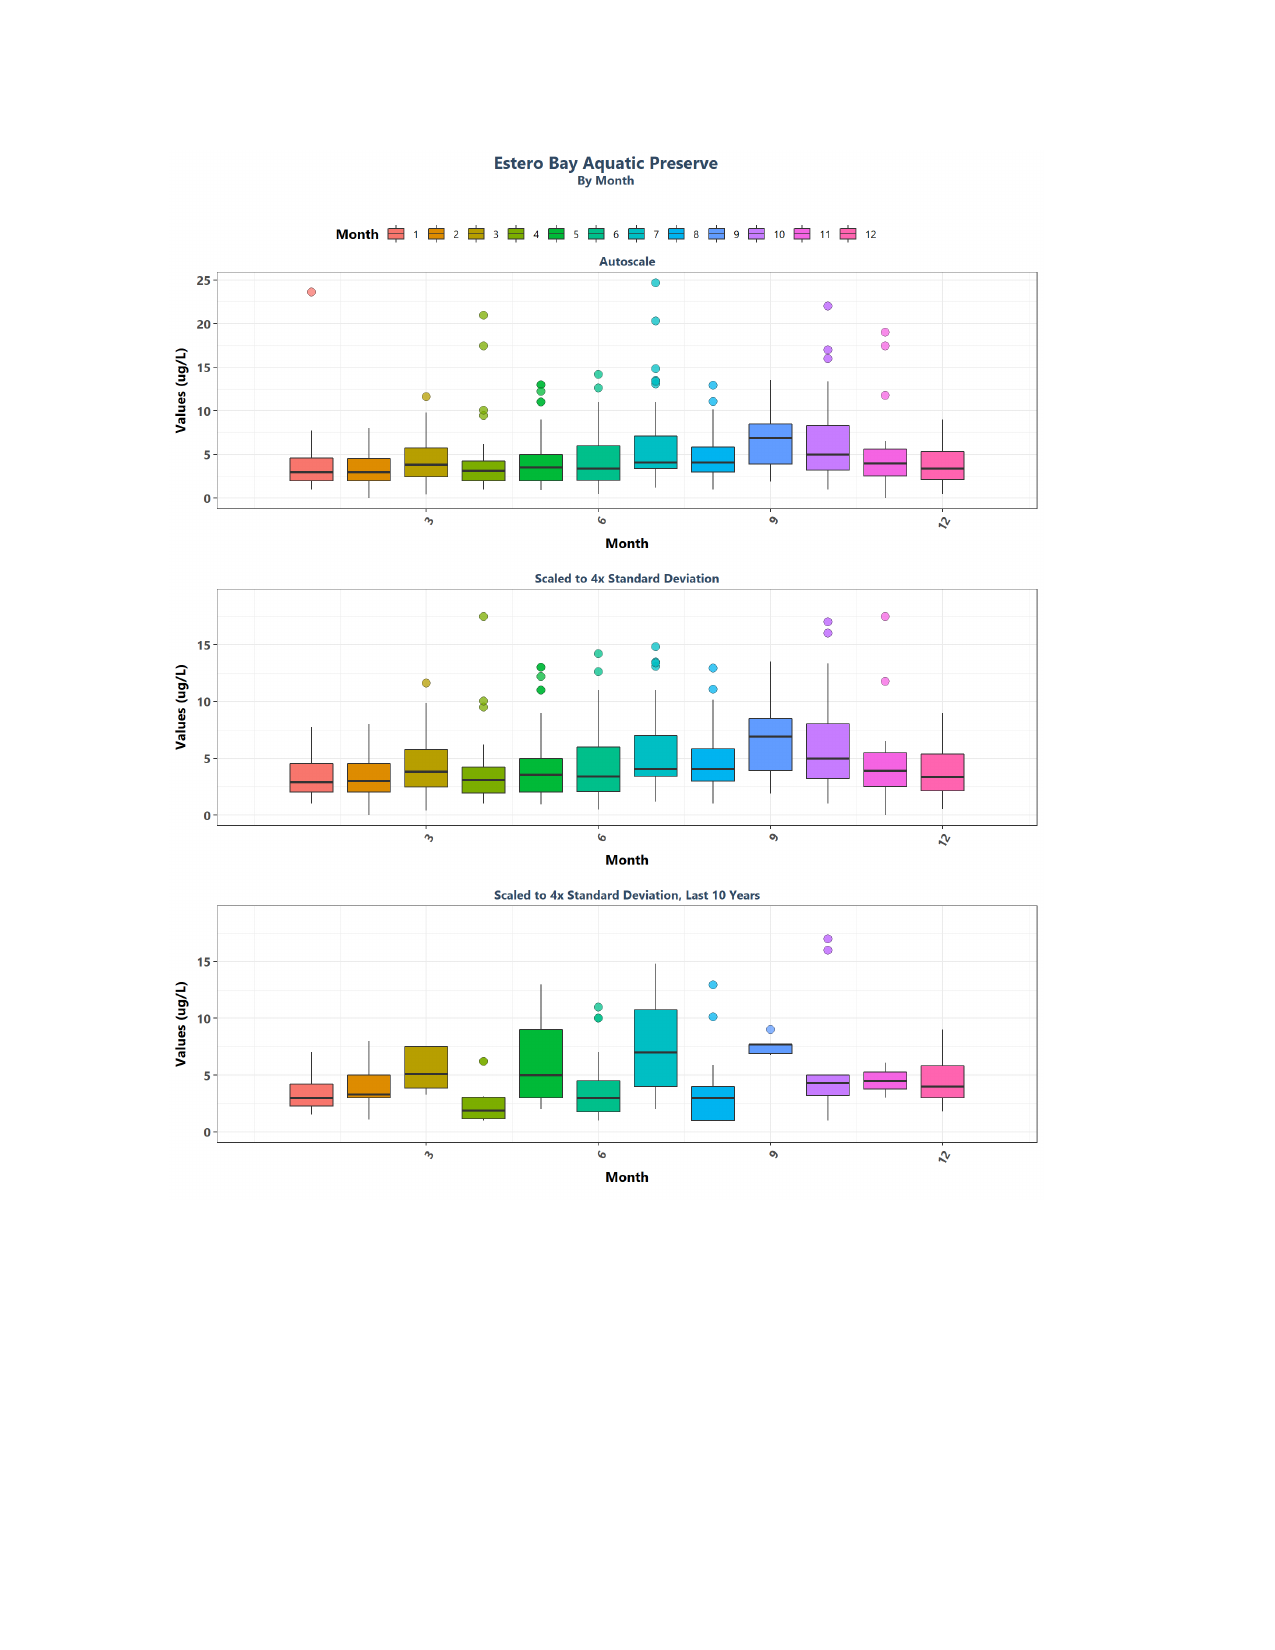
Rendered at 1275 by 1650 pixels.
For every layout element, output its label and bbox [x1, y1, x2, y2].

picture [168, 150, 1044, 1200]
